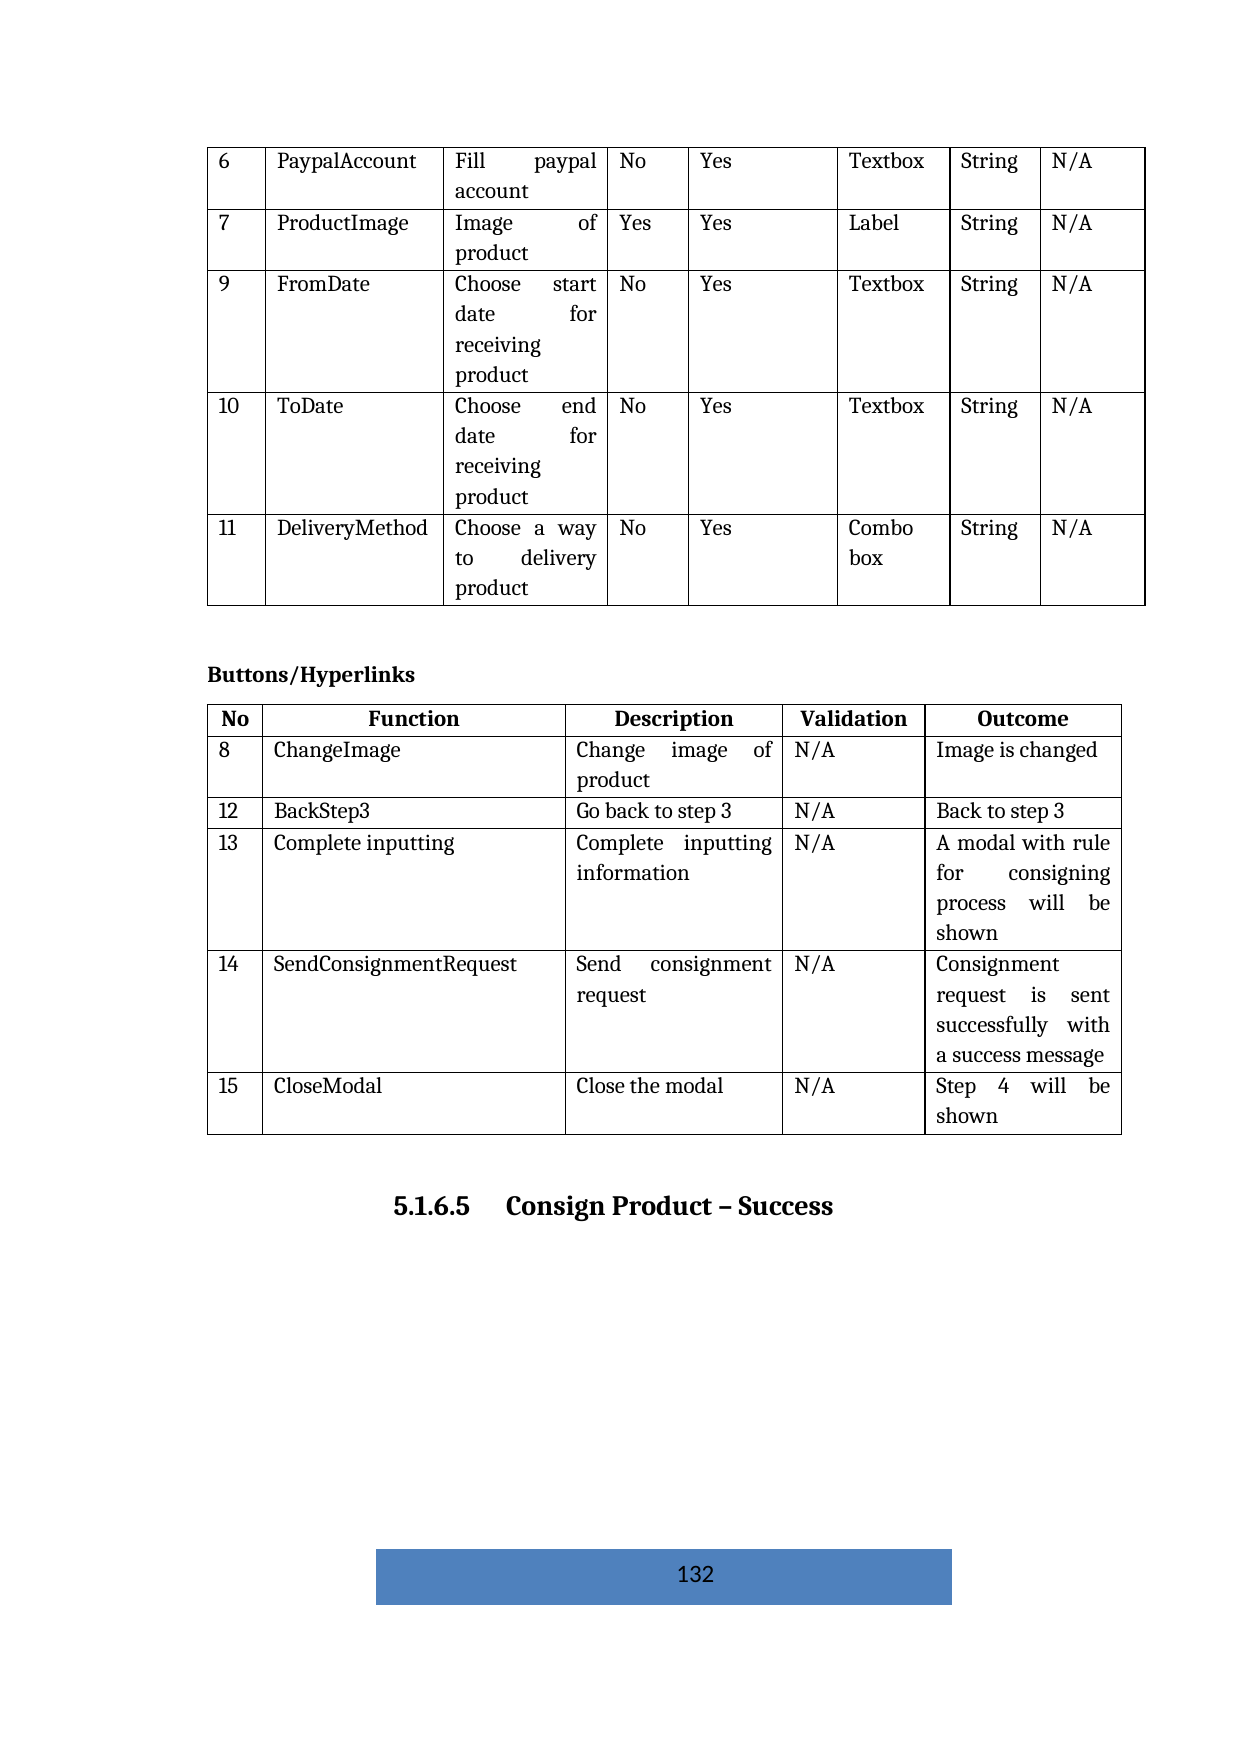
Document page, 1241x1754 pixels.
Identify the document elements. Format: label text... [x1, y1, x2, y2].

table_cell Yes [689, 148, 837, 208]
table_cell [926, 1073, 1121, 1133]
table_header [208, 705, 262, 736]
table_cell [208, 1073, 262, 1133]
table_cell Yes [608, 210, 688, 270]
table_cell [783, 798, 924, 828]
table_cell 9 [208, 271, 265, 392]
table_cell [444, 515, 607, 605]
table_cell Fill paypal account [444, 148, 607, 208]
table_cell Choose end date for receiving product [444, 393, 607, 514]
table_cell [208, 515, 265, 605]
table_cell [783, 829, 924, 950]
table_cell Yes [689, 393, 837, 514]
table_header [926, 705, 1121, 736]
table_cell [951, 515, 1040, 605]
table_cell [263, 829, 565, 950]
table_cell String [951, 148, 1040, 208]
table_cell Image of product [444, 210, 607, 270]
subtitle Consign Product – Success [393, 1190, 1122, 1222]
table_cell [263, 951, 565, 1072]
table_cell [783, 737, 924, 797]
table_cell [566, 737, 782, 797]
table_cell N/A [1041, 210, 1144, 270]
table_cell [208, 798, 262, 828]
table_cell String [951, 271, 1040, 392]
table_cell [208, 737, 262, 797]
table_cell N/A [1041, 271, 1144, 392]
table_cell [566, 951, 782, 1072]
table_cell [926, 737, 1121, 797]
table_cell Textbox [838, 271, 949, 392]
table_cell String [951, 210, 1040, 270]
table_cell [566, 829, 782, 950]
table_cell 10 [208, 393, 265, 514]
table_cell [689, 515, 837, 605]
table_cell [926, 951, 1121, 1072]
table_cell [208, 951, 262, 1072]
table_cell 6 [208, 148, 265, 208]
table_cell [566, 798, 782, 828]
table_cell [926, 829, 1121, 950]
table_cell Textbox [838, 393, 949, 514]
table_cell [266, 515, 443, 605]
table_cell Label [838, 210, 949, 270]
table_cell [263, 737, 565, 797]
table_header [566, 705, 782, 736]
table_cell PaypalAccount [266, 148, 443, 208]
table_cell Textbox [838, 148, 949, 208]
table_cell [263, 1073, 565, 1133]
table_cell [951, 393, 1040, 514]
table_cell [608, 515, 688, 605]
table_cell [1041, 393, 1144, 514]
table_cell FromDate [266, 271, 443, 392]
table_cell ProductImage [266, 210, 443, 270]
text Buttons/Hyperlinks [207, 662, 1122, 688]
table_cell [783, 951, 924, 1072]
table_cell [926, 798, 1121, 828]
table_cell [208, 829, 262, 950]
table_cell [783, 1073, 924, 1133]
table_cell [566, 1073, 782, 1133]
table_cell Yes [689, 210, 837, 270]
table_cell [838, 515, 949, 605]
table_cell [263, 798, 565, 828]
table_cell No [608, 393, 688, 514]
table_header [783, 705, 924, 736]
table_cell N/A [1041, 148, 1144, 208]
table_cell ToDate [266, 393, 443, 514]
table_cell Choose start date for receiving product [444, 271, 607, 392]
table_cell No [608, 148, 688, 208]
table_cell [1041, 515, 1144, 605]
table_cell No [608, 271, 688, 392]
table_cell Yes [689, 271, 837, 392]
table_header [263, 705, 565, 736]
table_cell 7 [208, 210, 265, 270]
